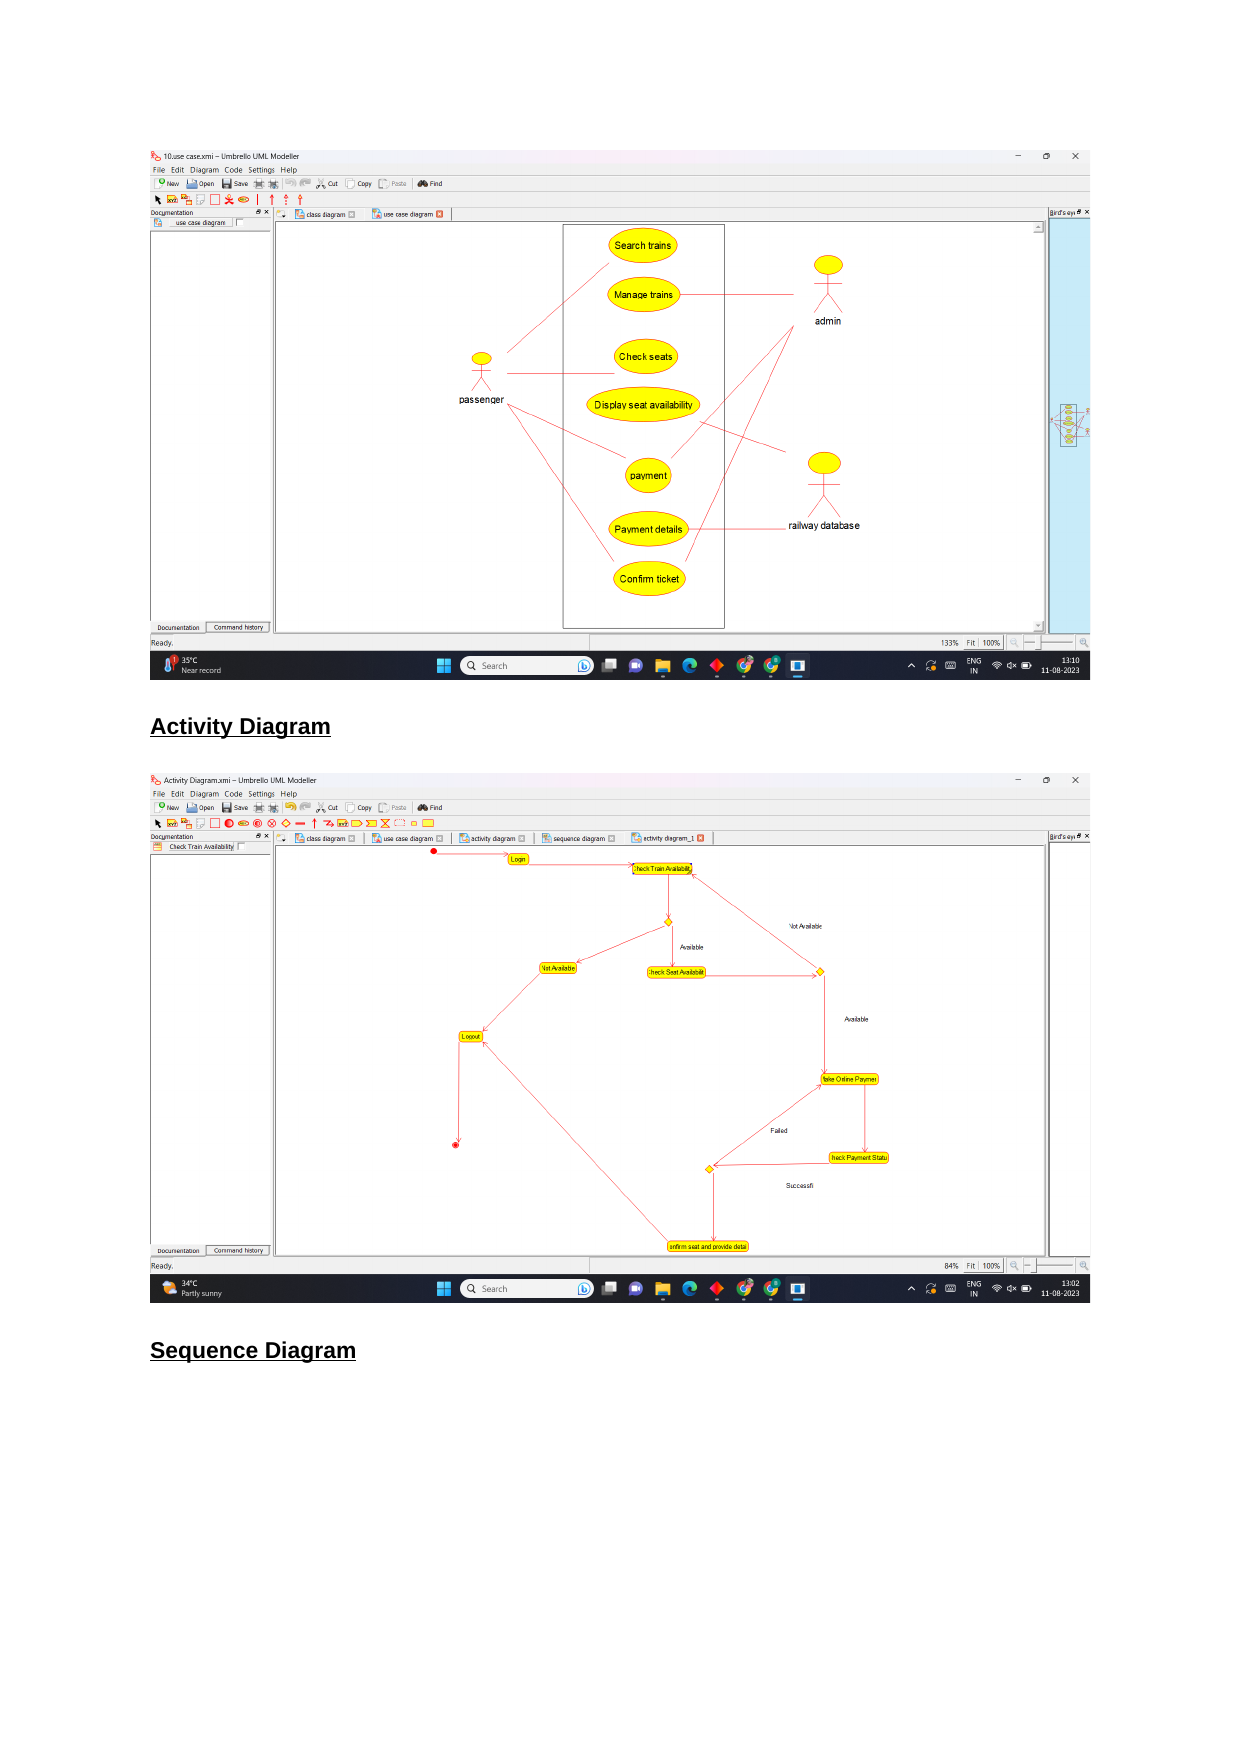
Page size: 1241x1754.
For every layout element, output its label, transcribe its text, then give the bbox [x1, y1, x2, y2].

text Sequence Diagram [150, 1337, 1090, 1363]
picture [150, 150, 1091, 680]
text Activity Diagram [150, 713, 1090, 739]
picture [150, 773, 1091, 1303]
